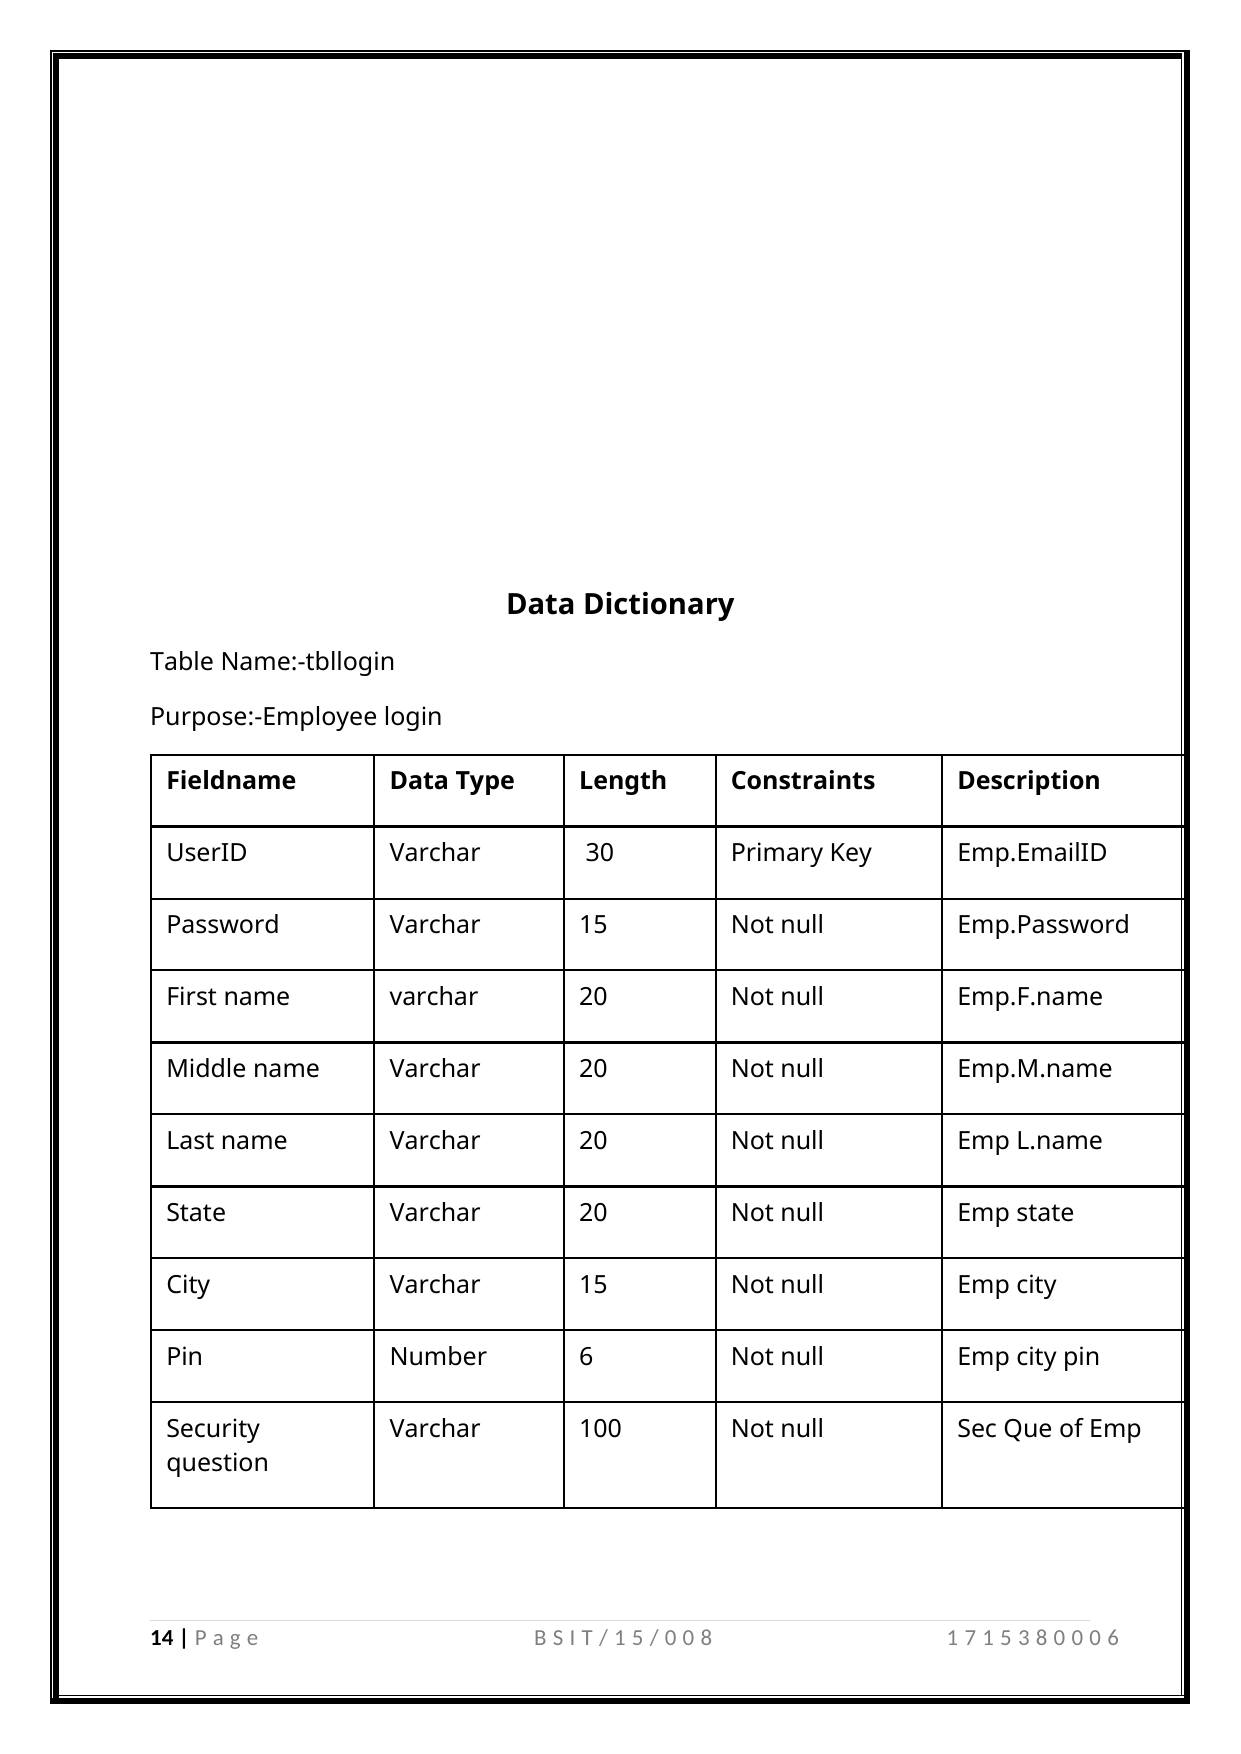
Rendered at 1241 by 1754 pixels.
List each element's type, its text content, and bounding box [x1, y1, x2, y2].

table_cell State [152, 1188, 373, 1257]
table_cell Not null [717, 1188, 941, 1257]
table_cell Security question [152, 1403, 373, 1507]
table_cell Last name [152, 1115, 373, 1185]
text Table Name:-tbllogin [150, 644, 1090, 678]
table_cell 6 [565, 1331, 715, 1401]
table_cell Varchar [375, 1188, 563, 1257]
table_cell Not null [717, 1259, 941, 1329]
table_cell 100 [565, 1403, 715, 1507]
table_cell Varchar [375, 1115, 563, 1185]
table_cell 20 [565, 1044, 715, 1113]
table_cell 20 [565, 971, 715, 1041]
table_cell Varchar [375, 900, 563, 969]
table_cell Middle name [152, 1044, 373, 1113]
table_cell Sec Que of Emp [943, 1403, 1181, 1507]
table_cell Pin [152, 1331, 373, 1401]
table_cell 15 [565, 900, 715, 969]
table_cell Primary Key [717, 828, 941, 897]
table_cell 20 [565, 1188, 715, 1257]
table_cell Varchar [375, 1403, 563, 1507]
table_cell Not null [717, 1115, 941, 1185]
table_cell Emp city [943, 1259, 1181, 1329]
table_cell Varchar [375, 828, 563, 897]
table_cell Emp.M.name [943, 1044, 1181, 1113]
table_cell Emp.F.name [943, 971, 1181, 1041]
table_cell 30 [565, 828, 715, 897]
table_header Fieldname [152, 756, 373, 825]
table_cell Emp city pin [943, 1331, 1181, 1401]
table_cell 15 [565, 1259, 715, 1329]
table_cell Not null [717, 1331, 941, 1401]
table_cell Number [375, 1331, 563, 1401]
text Data Dictionary [150, 583, 1090, 623]
table_cell Not null [717, 1403, 941, 1507]
table_cell Emp L.name [943, 1115, 1181, 1185]
table_cell Varchar [375, 1044, 563, 1113]
table_cell Emp.Password [943, 900, 1181, 969]
table_cell 20 [565, 1115, 715, 1185]
table_cell Emp state [943, 1188, 1181, 1257]
text Purpose:-Employee login [150, 698, 1090, 733]
table_cell Not null [717, 900, 941, 969]
table_header Constraints [717, 756, 941, 825]
table_cell First name [152, 971, 373, 1041]
table_cell Not null [717, 971, 941, 1041]
table_header Description [943, 756, 1181, 825]
table_cell varchar [375, 971, 563, 1041]
table_cell Varchar [375, 1259, 563, 1329]
table_header Length [565, 756, 715, 825]
table_header Data Type [375, 756, 563, 825]
table_cell UserID [152, 828, 373, 897]
table_cell City [152, 1259, 373, 1329]
table_cell Not null [717, 1044, 941, 1113]
table_cell Emp.EmailID [943, 828, 1181, 897]
table_cell Password [152, 900, 373, 969]
